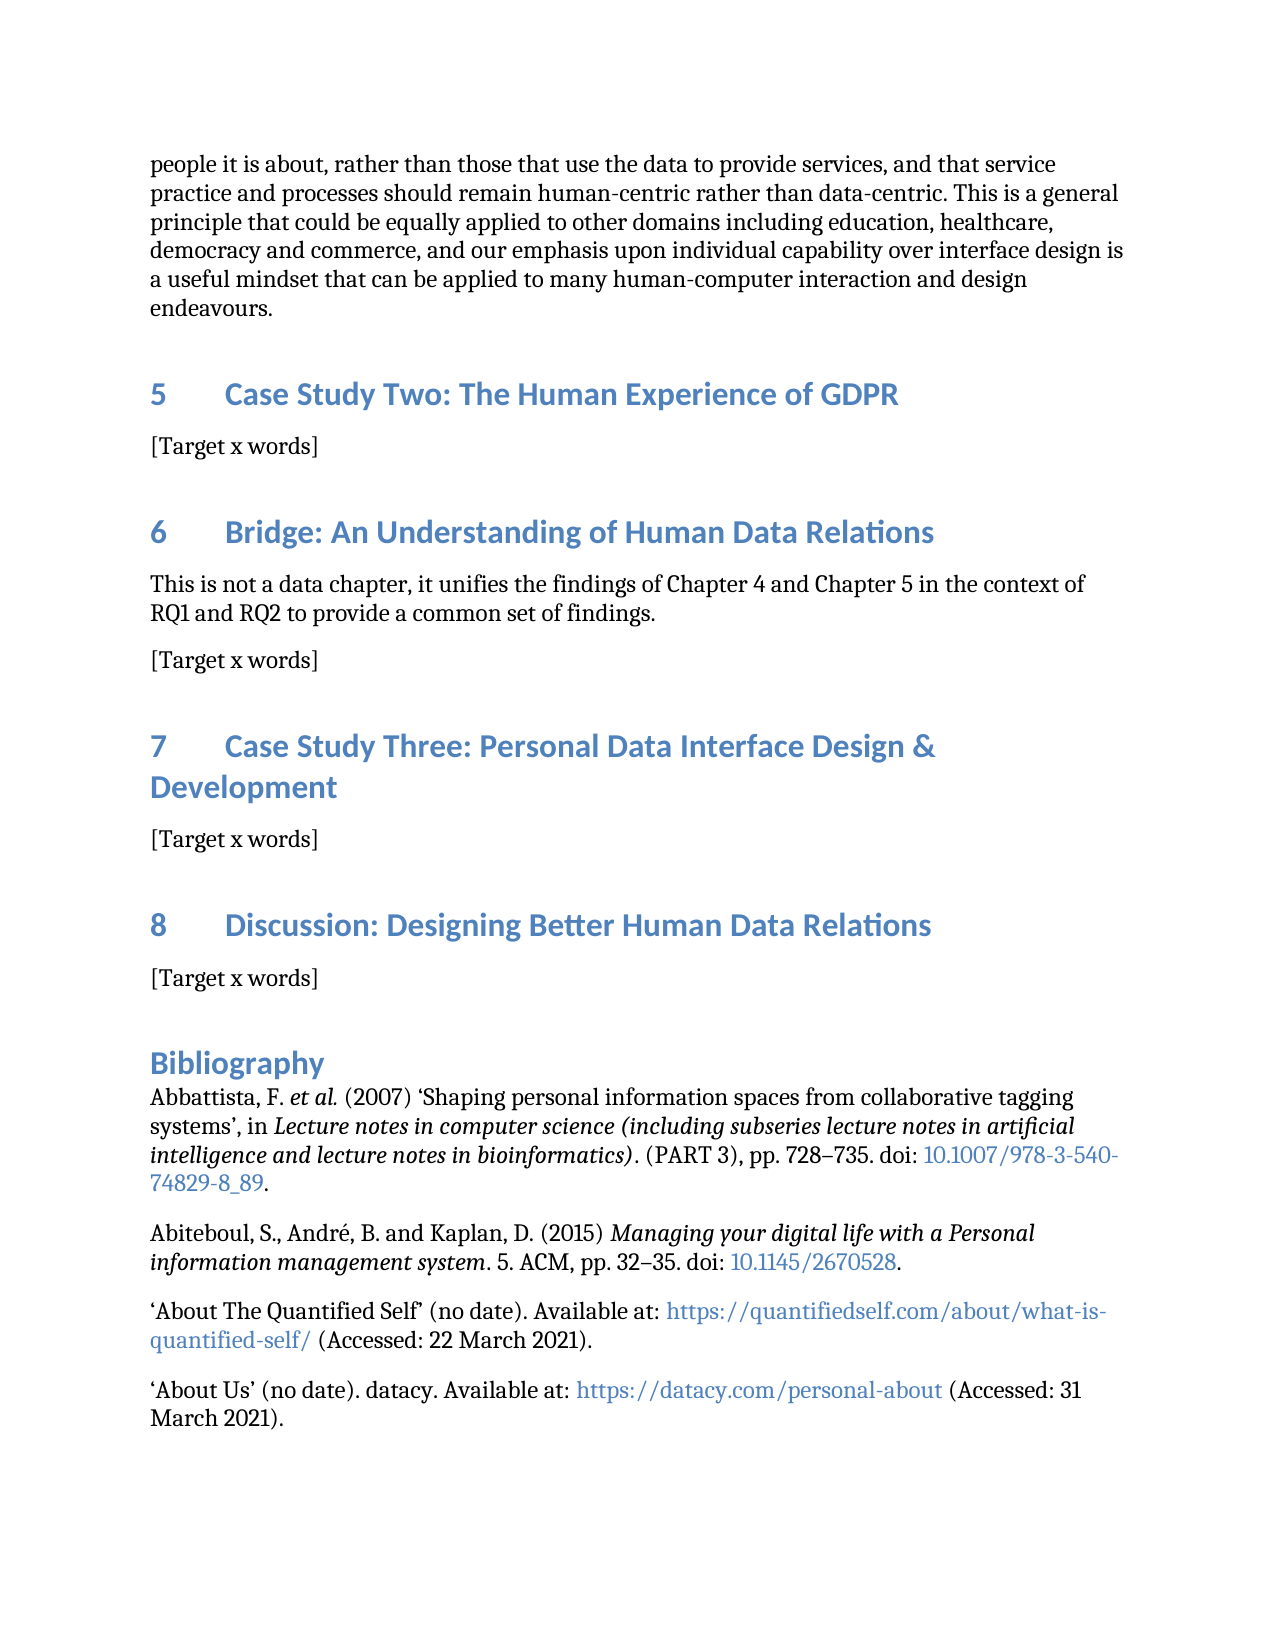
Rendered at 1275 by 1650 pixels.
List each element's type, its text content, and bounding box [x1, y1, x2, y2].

text Abiteboul, S., André, B. and Kaplan, D. (2015) Managing your digital life with a Personal information management system. 5. ACM, pp. 32–35. doi: 10.1145/2670528. [150, 1219, 1125, 1276]
subtitle 7 Case Study Three: Personal Data Interface Design & Development [150, 725, 1125, 807]
text This is not a data chapter, it unifies the findings of Chapter 4 and Chapter 5 in the context of RQ1 and RQ2 to provide a common set of findings. [150, 570, 1125, 628]
text ‘About The Quantified Self’ (no date). Available at: https://quantifiedself.com/about/what-is-quantified-self/ (Accessed: 22 March 2021). [150, 1297, 1125, 1355]
text [Target x words] [150, 646, 1125, 675]
text [Target x words] [150, 432, 1125, 461]
text [Target x words] [150, 964, 1125, 992]
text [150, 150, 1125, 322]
subtitle 5 Case Study Two: The Human Experience of GDPR [150, 372, 1125, 413]
text [Target x words] [150, 825, 1125, 854]
subtitle 8 Discussion: Designing Better Human Data Relations [150, 904, 1125, 945]
subtitle Bibliography [150, 1042, 1125, 1083]
text ‘About Us’ (no date). datacy. Available at: https://datacy.com/personal-about (Accessed: 31 March 2021). [150, 1376, 1125, 1433]
text Abbattista, F. et al. (2007) ‘Shaping personal information spaces from collaborative tagging systems’, in Lecture notes in computer science (including subseries lecture notes in artificial intelligence and lecture notes in bioinformatics). (PART 3), pp. 728–735. doi: 10.1007/978-3-540-74829-8_89. [150, 1083, 1125, 1198]
subtitle 6 Bridge: An Understanding of Human Data Relations [150, 511, 1125, 551]
